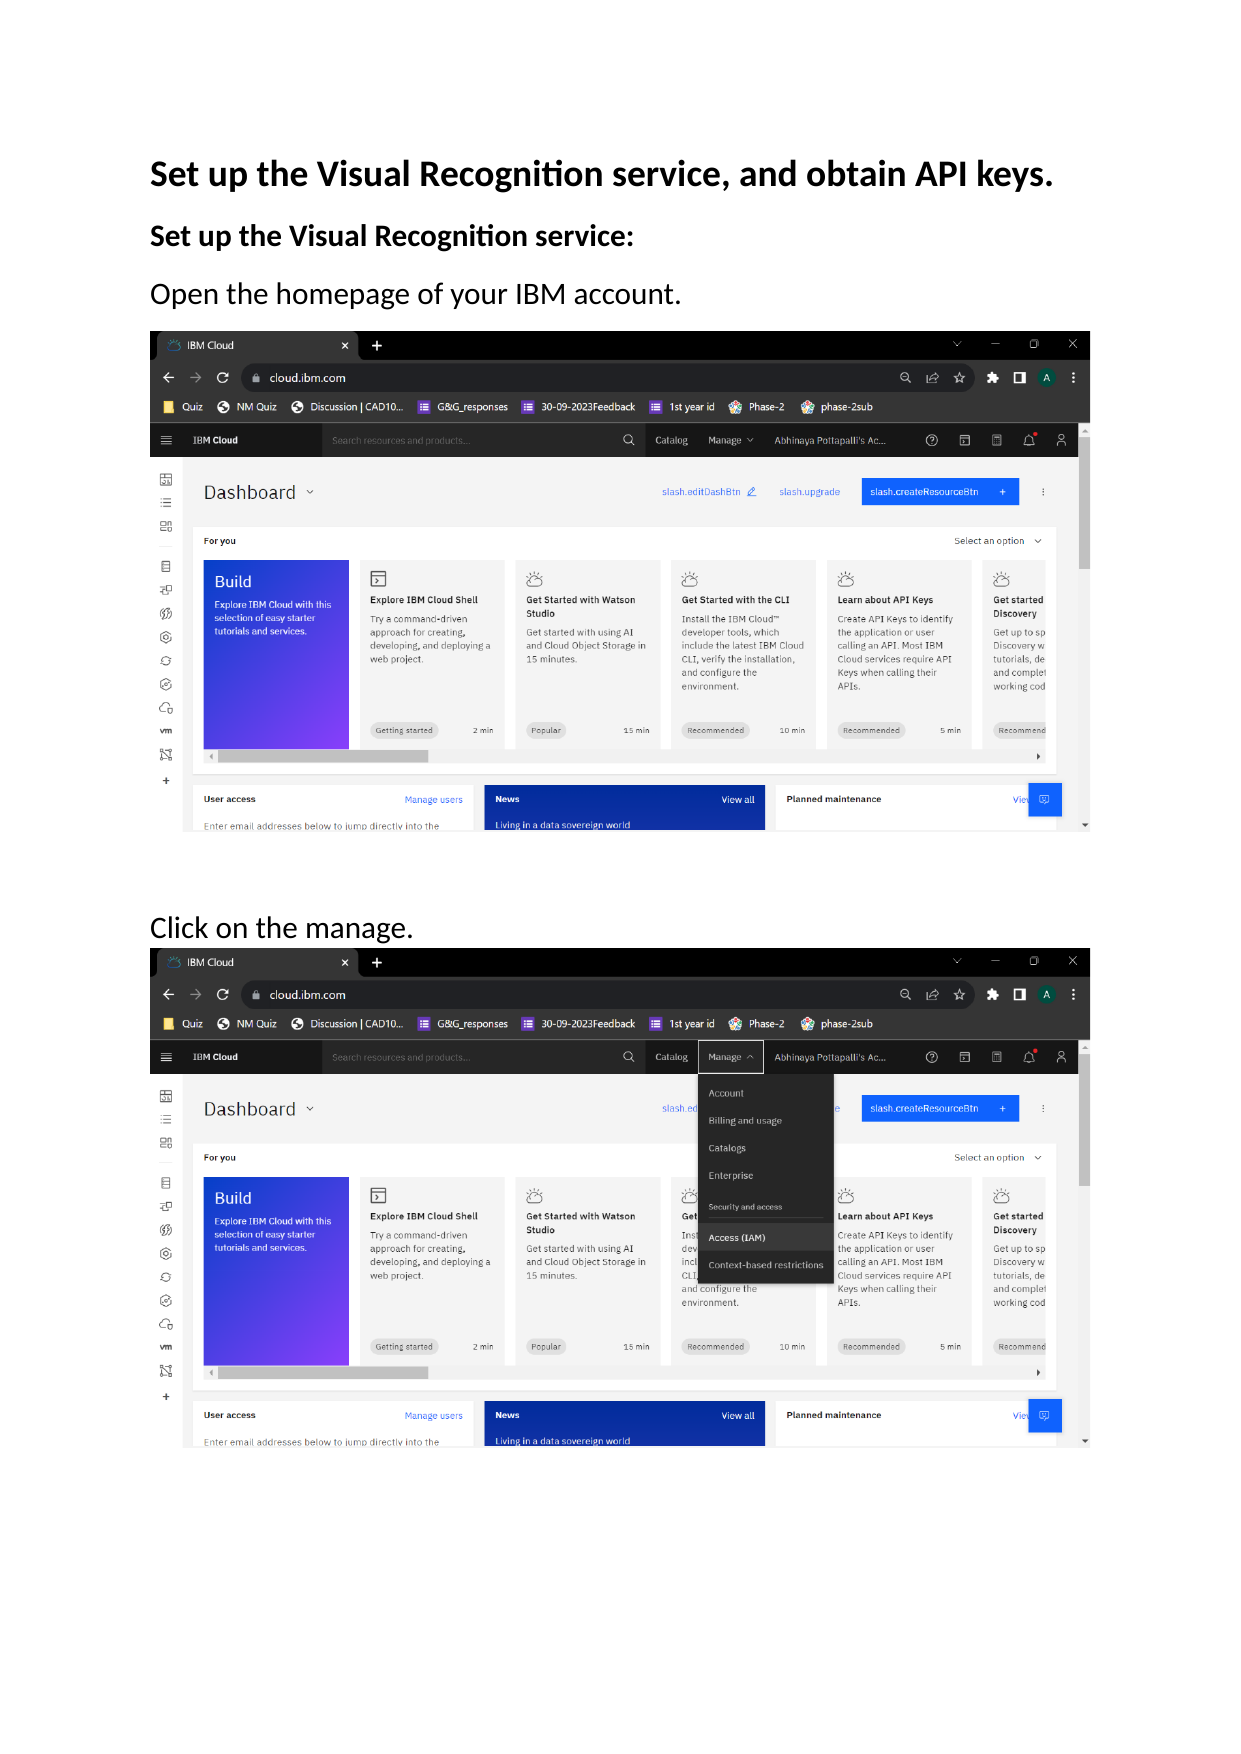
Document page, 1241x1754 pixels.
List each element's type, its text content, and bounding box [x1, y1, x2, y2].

text Set up the Visual Recognition service: [150, 216, 1090, 254]
text Click on the manage. [150, 908, 1090, 948]
text Set up the Visual Recognition service, and obtain API keys. [150, 150, 1090, 196]
text Open the homepage of your IBM account. [150, 274, 1090, 312]
picture [150, 331, 1091, 832]
picture [150, 948, 1091, 1448]
